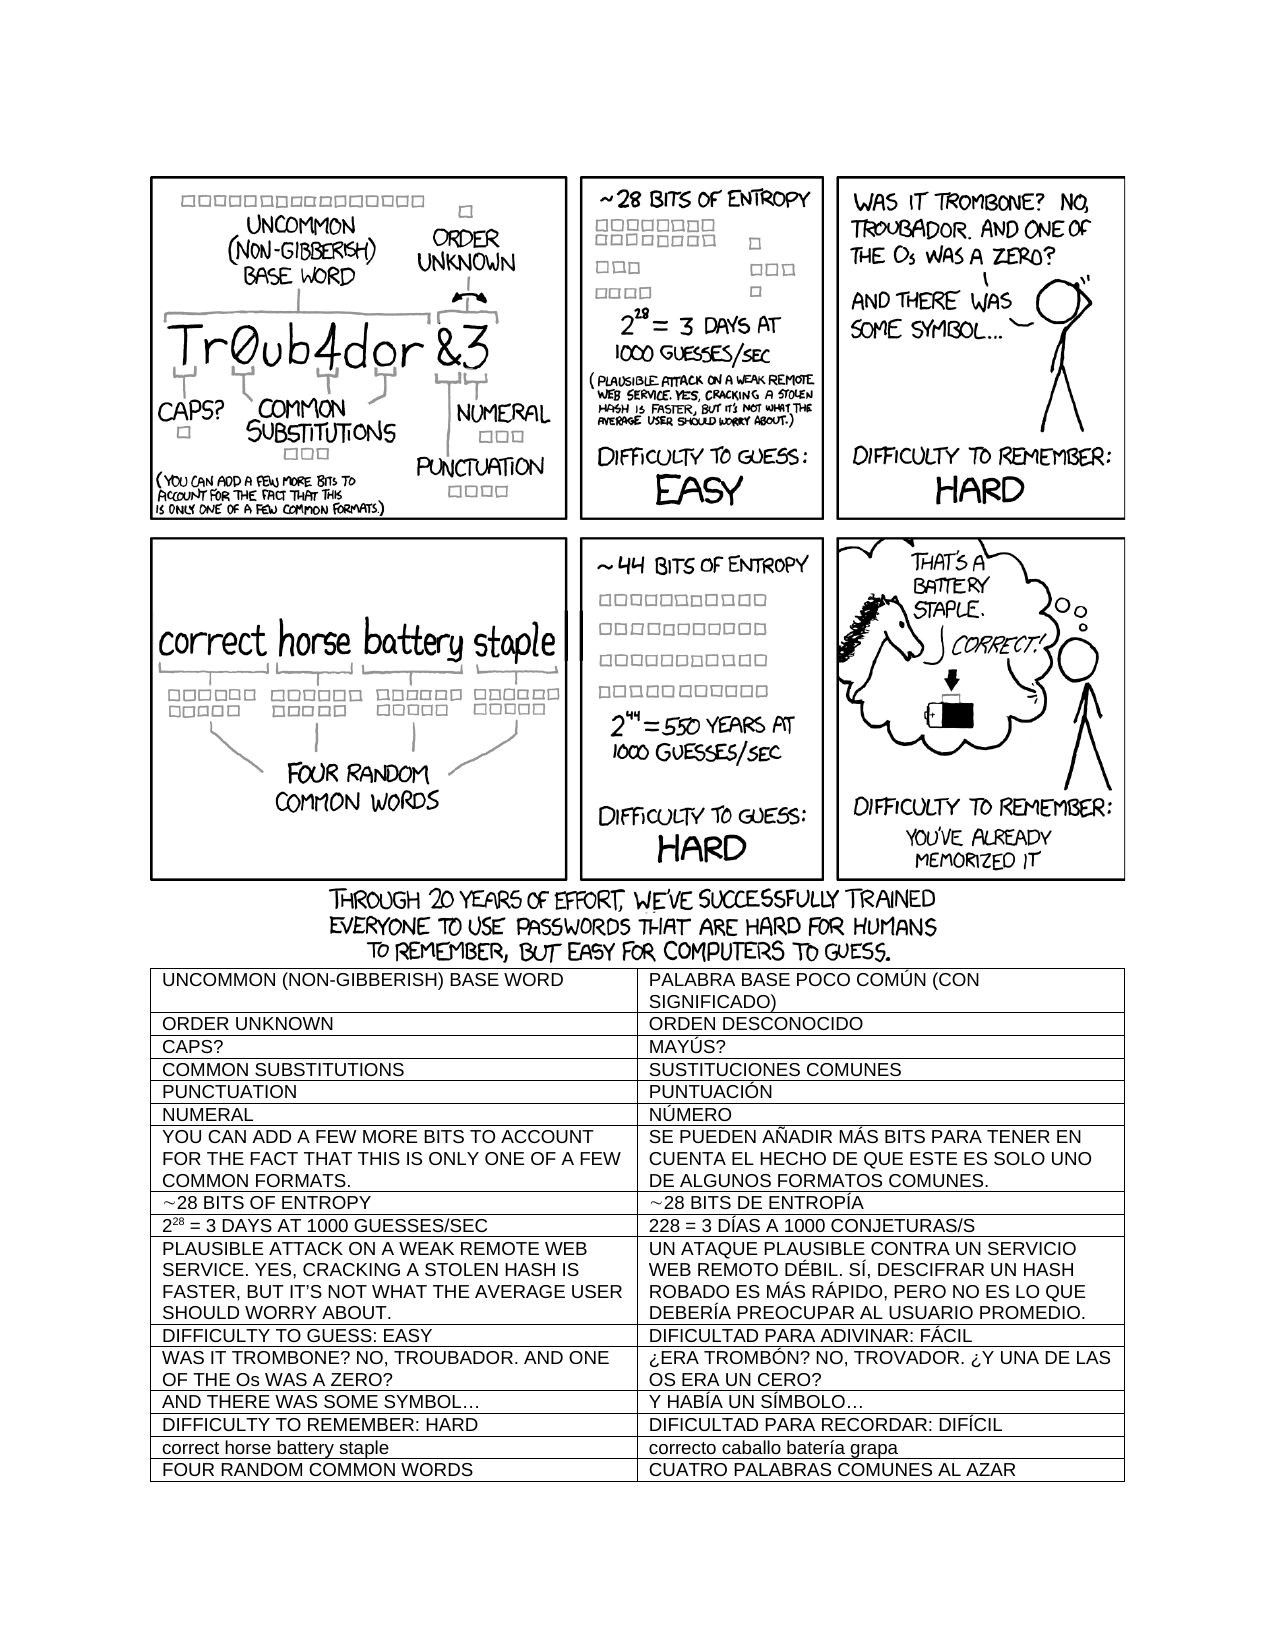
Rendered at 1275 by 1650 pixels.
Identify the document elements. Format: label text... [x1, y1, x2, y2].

table_cell DIFFICULTY TO REMEMBER: HARD [151, 1414, 637, 1436]
table_cell correcto caballo batería grapa [638, 1437, 1124, 1458]
table_cell PUNCTUATION [151, 1081, 637, 1103]
table_cell FOUR RANDOM COMMON WORDS [151, 1459, 637, 1481]
picture [150, 176, 1125, 968]
table_cell MAYÚS? [638, 1036, 1124, 1057]
table_cell SUSTITUCIONES COMUNES [638, 1059, 1124, 1080]
table_cell ¿ERA TROMBÓN? NO, TROVADOR. ¿Y UNA DE LAS OS ERA UN CERO? [638, 1347, 1124, 1390]
table_cell WAS IT TROMBONE? NO, TROUBADOR. AND ONE OF THE Os WAS A ZERO? [151, 1347, 637, 1390]
table_cell CUATRO PALABRAS COMUNES AL AZAR [638, 1459, 1124, 1481]
table_cell UN ATAQUE PLAUSIBLE CONTRA UN SERVICIO WEB REMOTO DÉBIL. SÍ, DESCIFRAR UN HASH ROBADO ES MÁS RÁPIDO, PERO NO ES LO QUE DEBERÍA PREOCUPAR AL USUARIO PROMEDIO. [638, 1237, 1124, 1323]
table_header PALABRA BASE POCO COMÚN (CON SIGNIFICADO) [638, 969, 1124, 1012]
table_cell PUNTUACIÓN [638, 1081, 1124, 1103]
table_cell 28 BITS DE ENTROPÍA [638, 1192, 1124, 1214]
table_cell DIFICULTAD PARA ADIVINAR: FÁCIL [638, 1325, 1124, 1346]
table_cell SE PUEDEN AÑADIR MÁS BITS PARA TENER EN CUENTA EL HECHO DE QUE ESTE ES SOLO UNO DE ALGUNOS FORMATOS COMUNES. [638, 1126, 1124, 1191]
table_cell 28 BITS OF ENTROPY [151, 1192, 637, 1214]
table_cell 228 = 3 DAYS AT 1000 GUESSES/SEC [151, 1215, 637, 1236]
table_cell CAPS? [151, 1036, 637, 1057]
table_cell COMMON SUBSTITUTIONS [151, 1059, 637, 1080]
table_cell YOU CAN ADD A FEW MORE BITS TO ACCOUNT FOR THE FACT THAT THIS IS ONLY ONE OF A FEW COMMON FORMATS. [151, 1126, 637, 1191]
table_cell 228 = 3 DÍAS A 1000 CONJETURAS/S [638, 1215, 1124, 1236]
table_header UNCOMMON (NON-GIBBERISH) BASE WORD [151, 969, 637, 1012]
table_cell ORDER UNKNOWN [151, 1013, 637, 1035]
table_cell NUMERAL [151, 1104, 637, 1125]
table_cell NÚMERO [638, 1104, 1124, 1125]
table_cell PLAUSIBLE ATTACK ON A WEAK REMOTE WEB SERVICE. YES, CRACKING A STOLEN HASH IS FASTER, BUT IT’S NOT WHAT THE AVERAGE USER SHOULD WORRY ABOUT. [151, 1237, 637, 1323]
table_cell DIFICULTAD PARA RECORDAR: DIFÍCIL [638, 1414, 1124, 1436]
table_cell AND THERE WAS SOME SYMBOL… [151, 1391, 637, 1413]
table_cell Y HABÍA UN SÍMBOLO… [638, 1391, 1124, 1413]
table_cell DIFFICULTY TO GUESS: EASY [151, 1325, 637, 1346]
table_cell ORDEN DESCONOCIDO [638, 1013, 1124, 1035]
table_cell correct horse battery staple [151, 1437, 637, 1458]
